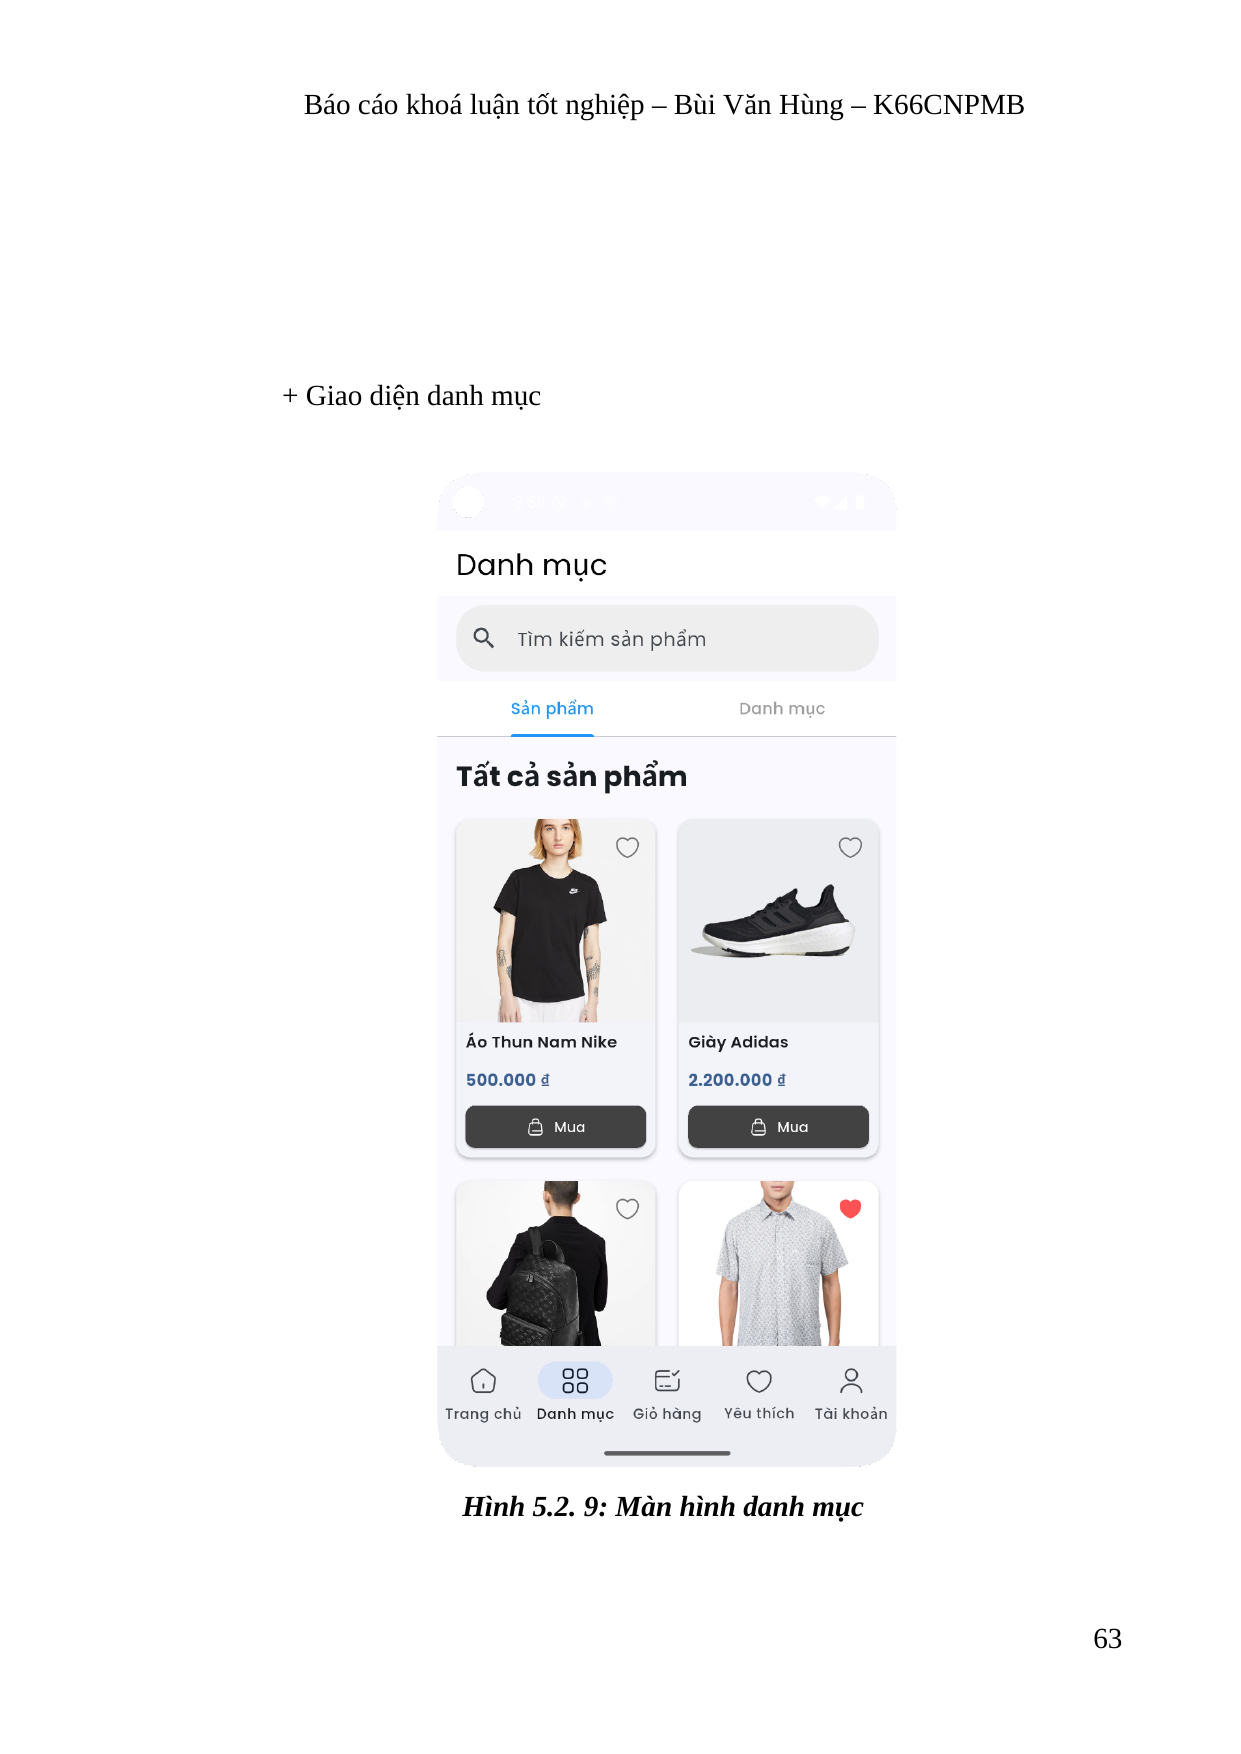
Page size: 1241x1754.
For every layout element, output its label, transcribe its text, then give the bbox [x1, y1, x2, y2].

text + Giao diện danh mục [207, 378, 1122, 412]
picture [437, 472, 897, 1467]
